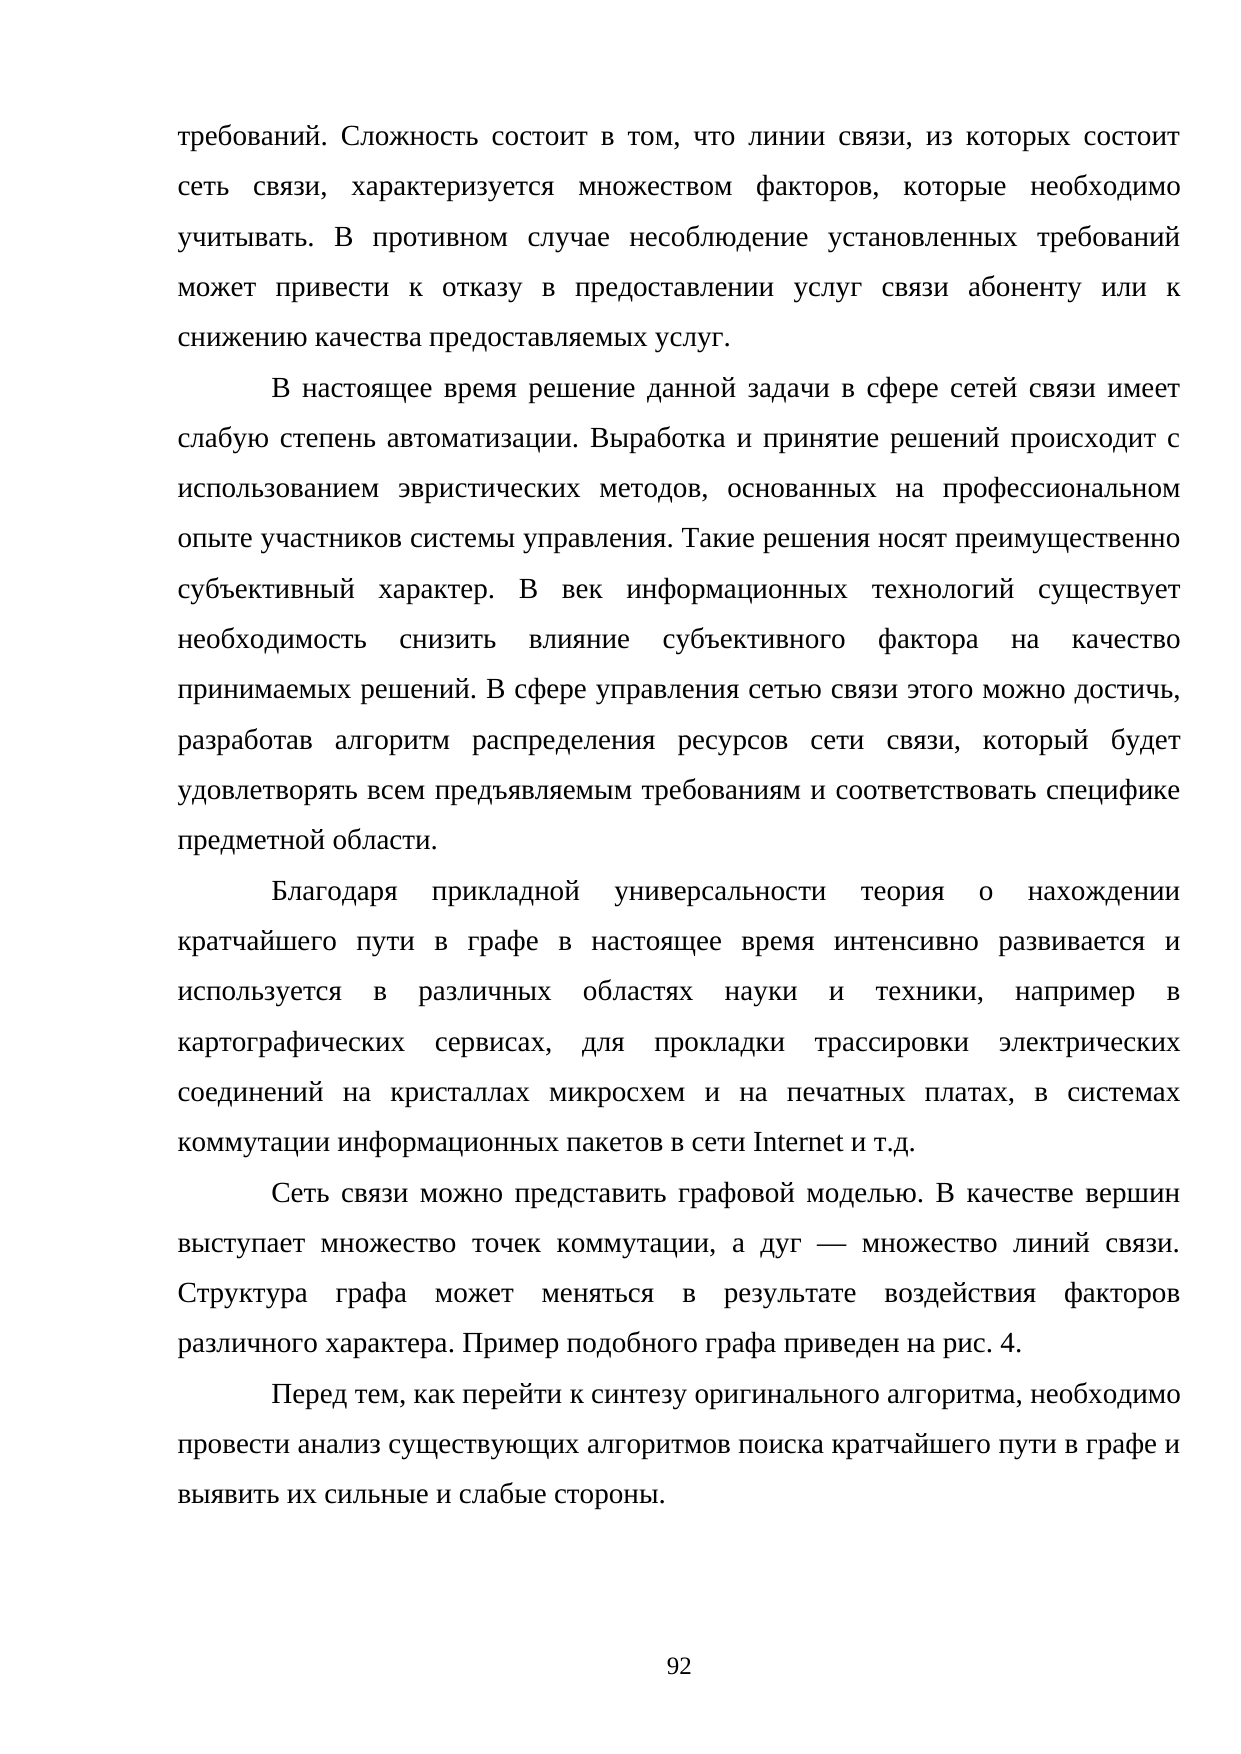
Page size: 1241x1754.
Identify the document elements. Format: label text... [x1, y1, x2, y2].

text Перед тем, как перейти к синтезу оригинального алгоритма, необходимо провести анализ существующих алгоритмов поиска кратчайшего пути в графе и выявить их сильные и слабые стороны. [177, 1376, 1181, 1510]
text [177, 118, 1181, 353]
text Благодаря прикладной универсальности теория о нахождении кратчайшего пути в графе в настоящее время интенсивно развивается и используется в различных областях науки и техники, например в картографических сервисах, для прокладки трассировки электрических соединений на кристаллах микросхем и на печатных платах, в системах коммутации информационных пакетов в сети Internet и т.д. [177, 873, 1181, 1158]
text Сеть связи можно представить графовой моделью. В качестве вершин выступает множество точек коммутации, а дуг — множество линий связи. Структура графа может меняться в результате воздействия факторов различного характера. Пример подобного графа приведен на рис. 4. [177, 1175, 1181, 1359]
text В настоящее время решение данной задачи в сфере сетей связи имеет слабую степень автоматизации. Выработка и принятие решений происходит с использованием эвристических методов, основанных на профессиональном опыте участников системы управления. Такие решения носят преимущественно субъективный характер. В век информационных технологий существует необходимость снизить влияние субъективного фактора на качество принимаемых решений. В сфере управления сетью связи этого можно достичь, разработав алгоритм распределения ресурсов сети связи, который будет удовлетворять всем предъявляемым требованиям и соответствовать специфике предметной области. [177, 370, 1181, 856]
